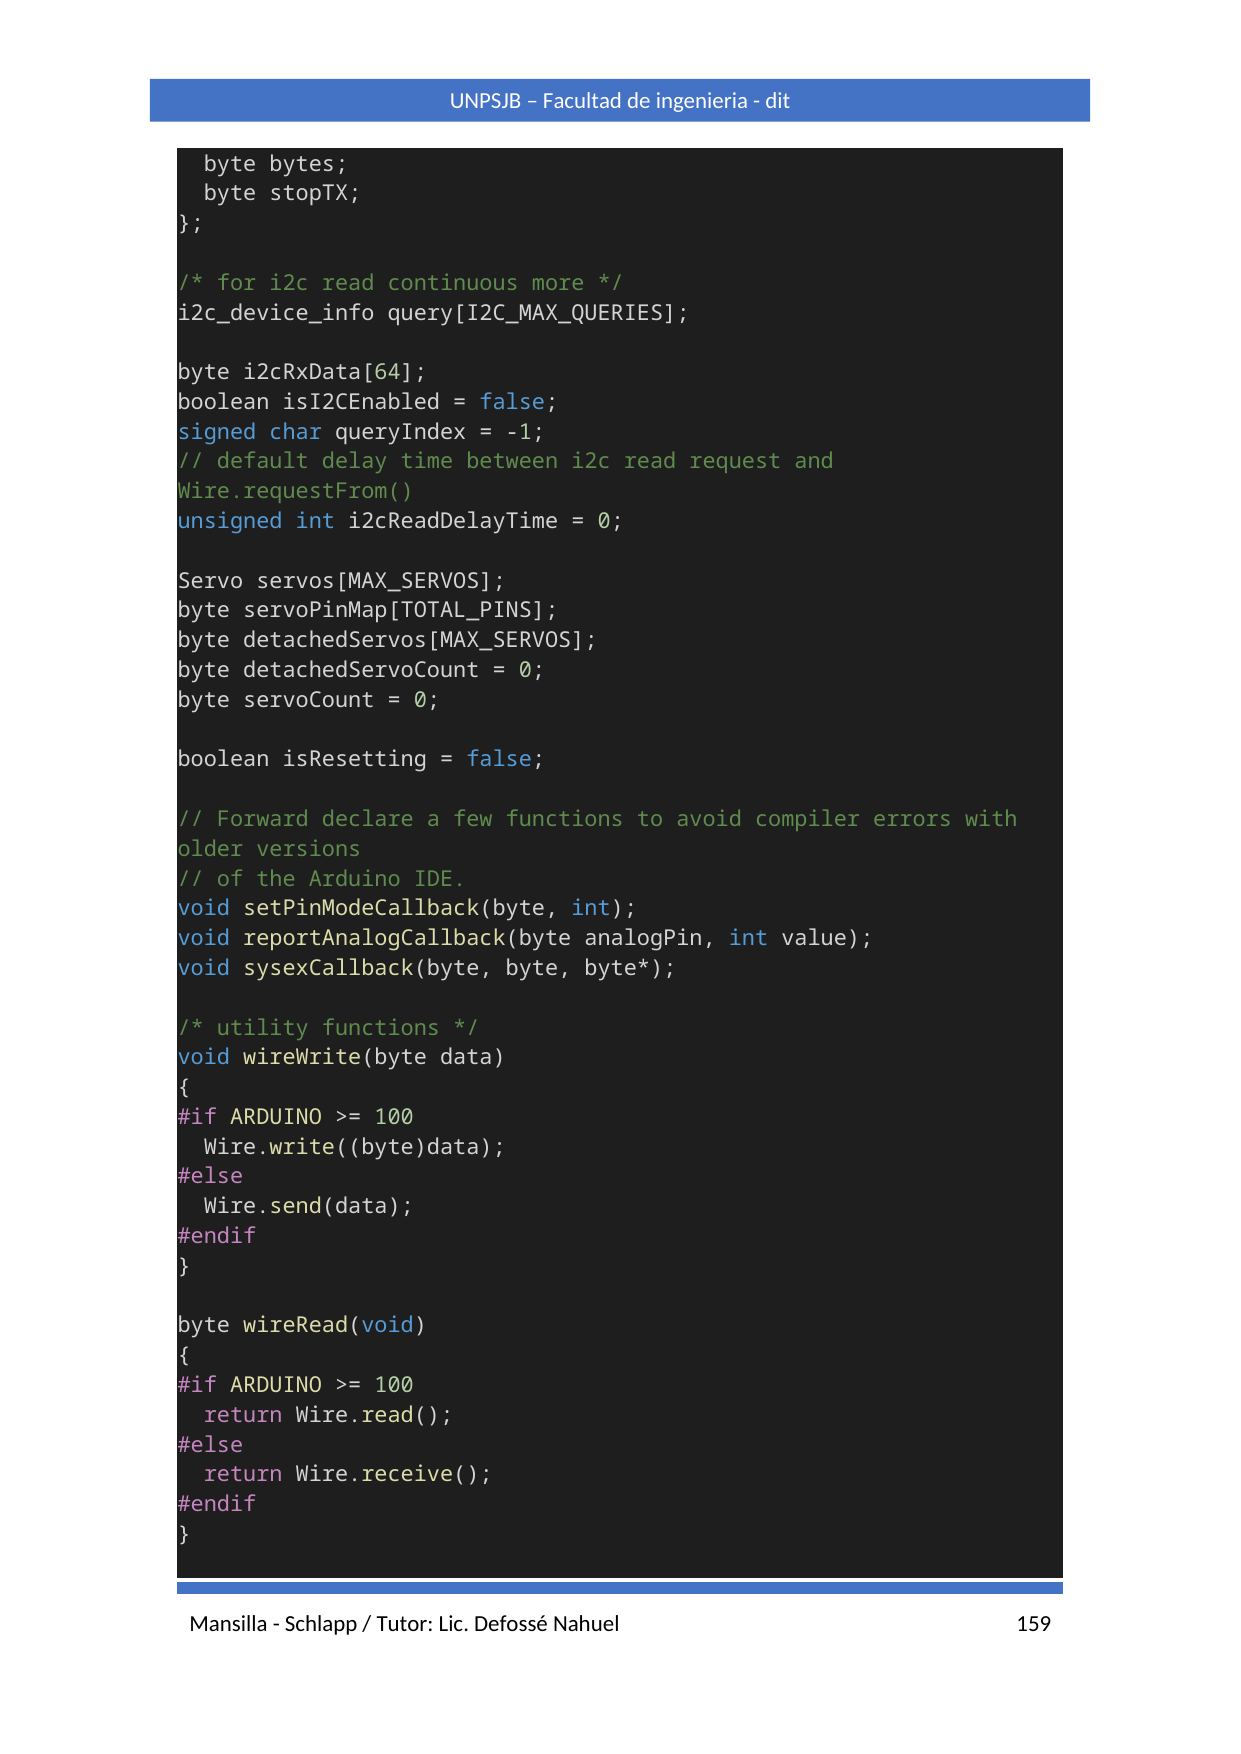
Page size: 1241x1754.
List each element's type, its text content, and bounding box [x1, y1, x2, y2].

text byte bytes; [177, 148, 1063, 177]
text void reportAnalogCallback(byte analogPin, int value); [177, 922, 1063, 952]
text return Wire.read(); [177, 1399, 1063, 1429]
text #else [177, 1161, 1063, 1190]
text { [177, 1071, 1063, 1101]
text // Forward declare a few functions to avoid compiler errors with older versions [177, 803, 1063, 863]
text Servo servos[MAX_SERVOS]; [177, 565, 1063, 594]
text Wire.write((byte)data); [177, 1131, 1063, 1161]
text unsigned int i2cReadDelayTime = 0; [177, 505, 1063, 535]
text { [177, 1339, 1063, 1369]
text i2c_device_info query[I2C_MAX_QUERIES]; [177, 297, 1063, 326]
text Wire.send(data); [177, 1190, 1063, 1220]
text byte detachedServoCount = 0; [177, 654, 1063, 684]
text void sysexCallback(byte, byte, byte*); [177, 952, 1063, 982]
text /* for i2c read continuous more */ [177, 267, 1063, 297]
text byte i2cRxData[64]; [177, 356, 1063, 386]
text #else [177, 1429, 1063, 1458]
text } [177, 1518, 1063, 1548]
text /* utility functions */ [177, 1012, 1063, 1041]
text } [177, 1250, 1063, 1280]
text byte detachedServos[MAX_SERVOS]; [177, 624, 1063, 654]
text boolean isResetting = false; [177, 743, 1063, 773]
text #if ARDUINO >= 100 [177, 1369, 1063, 1399]
text // default delay time between i2c read request and Wire.requestFrom() [177, 446, 1063, 505]
text void wireWrite(byte data) [177, 1041, 1063, 1071]
text #endif [177, 1220, 1063, 1250]
text signed char queryIndex = -1; [177, 416, 1063, 446]
text byte servoPinMap[TOTAL_PINS]; [177, 594, 1063, 624]
text return Wire.receive(); [177, 1458, 1063, 1488]
text // of the Arduino IDE. [177, 863, 1063, 892]
text }; [177, 207, 1063, 237]
text #endif [177, 1488, 1063, 1518]
text byte wireRead(void) [177, 1309, 1063, 1339]
text void setPinModeCallback(byte, int); [177, 892, 1063, 922]
text byte stopTX; [177, 177, 1063, 207]
text byte servoCount = 0; [177, 684, 1063, 714]
text boolean isI2CEnabled = false; [177, 386, 1063, 416]
text #if ARDUINO >= 100 [177, 1101, 1063, 1131]
